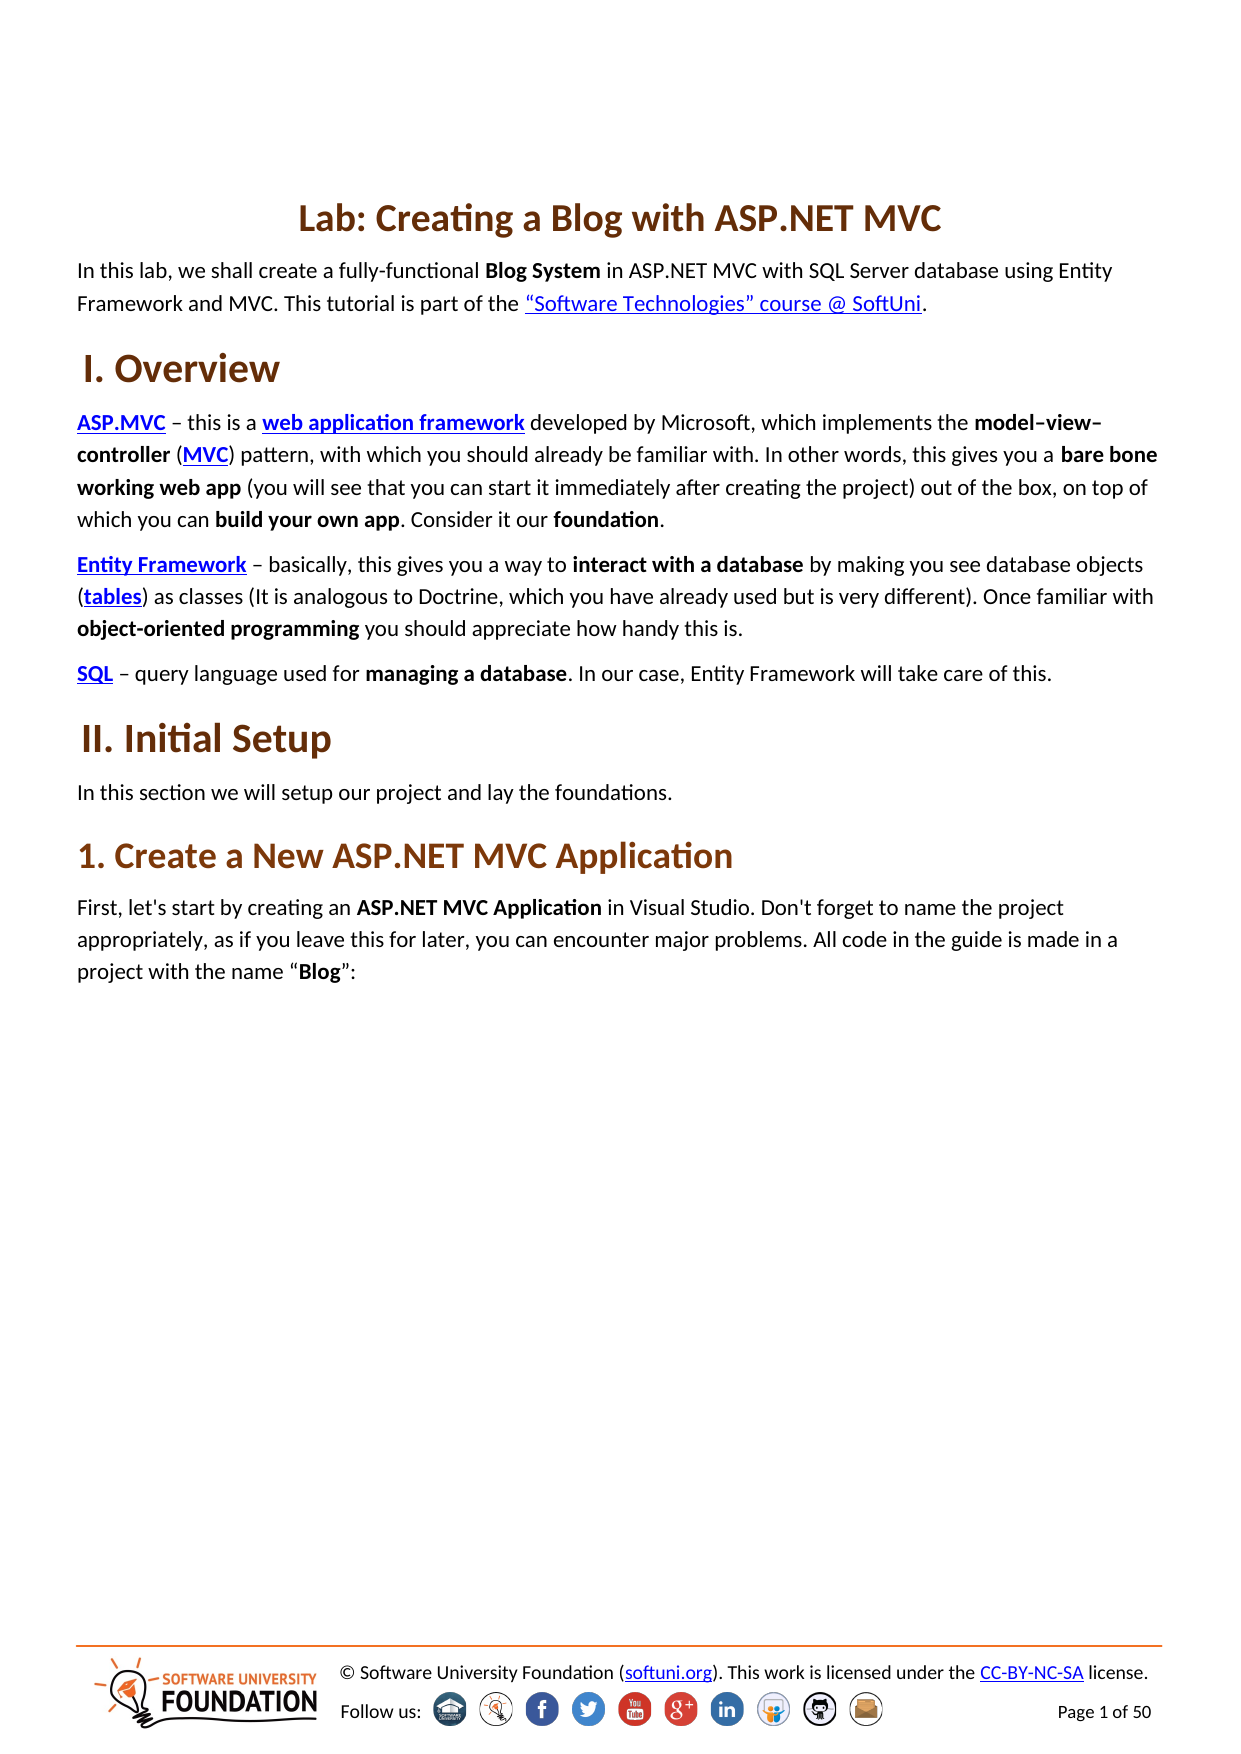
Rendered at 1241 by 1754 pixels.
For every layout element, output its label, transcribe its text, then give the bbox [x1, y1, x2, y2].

text In this lab, we shall create a fully-functional Blog System in ASP.NET MVC with SQL Server database using Entity Framework and MVC. This tutorial is part of the “Software Technologies” course @ SoftUni. [77, 256, 1163, 317]
text Entity Framework – basically, this gives you a way to interact with a database by making you see database objects (tables) as classes (It is analogous to Doctrine, which you have already used but is very different). Once familiar with object-oriented programming you should appreciate how handy this is. [77, 550, 1163, 642]
picture [525, 1692, 559, 1726]
subtitle Initial Setup [124, 712, 1163, 763]
picture [849, 1692, 883, 1726]
text First, let's start by creating an ASP.NET MVC Application in Visual Studio. Don't forget to name the project appropriately, as if you leave this for later, you can encounter major problems. All code in the guide is made in a project with the name “Blog”: [77, 893, 1163, 985]
picture [803, 1692, 837, 1726]
picture [664, 1692, 698, 1726]
text In this section we will setup our project and lay the foundations. [77, 778, 1163, 807]
picture [757, 1692, 790, 1726]
picture [479, 1692, 513, 1726]
subtitle Create a New ASP.NET MVC Application [77, 832, 1163, 877]
picture [572, 1692, 605, 1726]
picture [433, 1692, 467, 1726]
picture [93, 1656, 317, 1729]
text SQL – query language used for managing a database. In our case, Entity Framework will take care of this. [77, 659, 1163, 687]
subtitle Lab: Creating a Blog with ASP.NET MVC [77, 193, 1163, 241]
text ASP.MVC – this is a web application framework developed by Microsoft, which implements the model–view–controller (MVC) pattern, with which you should already be familiar with. In other words, this gives you a bare bone working web app (you will see that you can start it immediately after creating the project) out of the box, on top of which you can build your own app. Consider it our foundation. [77, 408, 1163, 533]
subtitle Overview [114, 342, 1163, 392]
picture [618, 1692, 652, 1726]
picture [710, 1692, 744, 1726]
